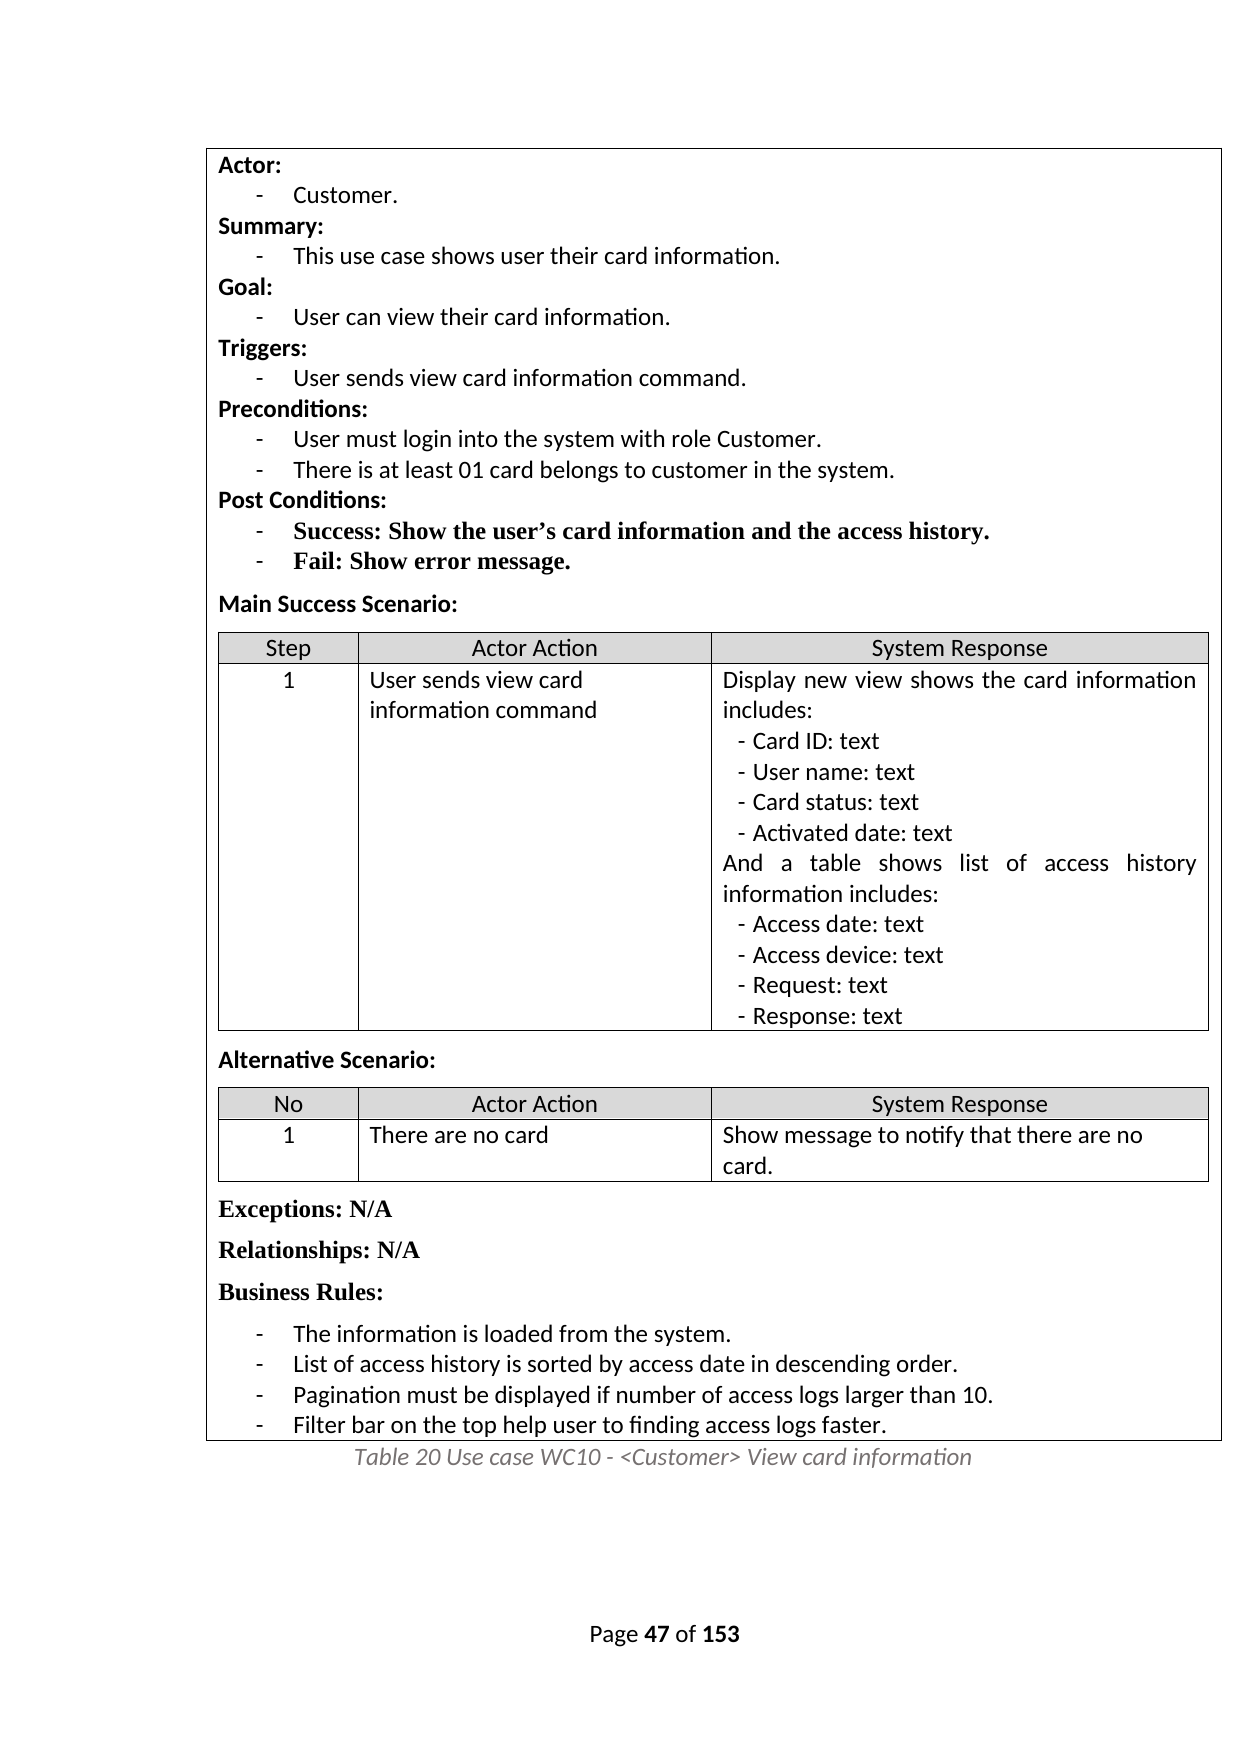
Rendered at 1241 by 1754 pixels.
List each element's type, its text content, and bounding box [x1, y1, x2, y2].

table_cell Actor: Customer. Summary: This use case shows user their card information. Goal: User can view their card information. Triggers: User sends view card information command. Preconditions: User must login into the system with role Customer. There is at least 01 card belongs to customer in the system. Post Conditions: Success: Show the user’s card information and the access history. Fail: Show error message. Main Success Scenario: Alternative Scenario: Exceptions: N/A Relationships: N/A Business Rules: The information is loaded from the system. List of access history is sorted by access date in descending order. Pagination must be displayed if number of access logs larger than 10. Filter bar on the top help user to finding access logs faster. [207, 149, 1221, 1440]
